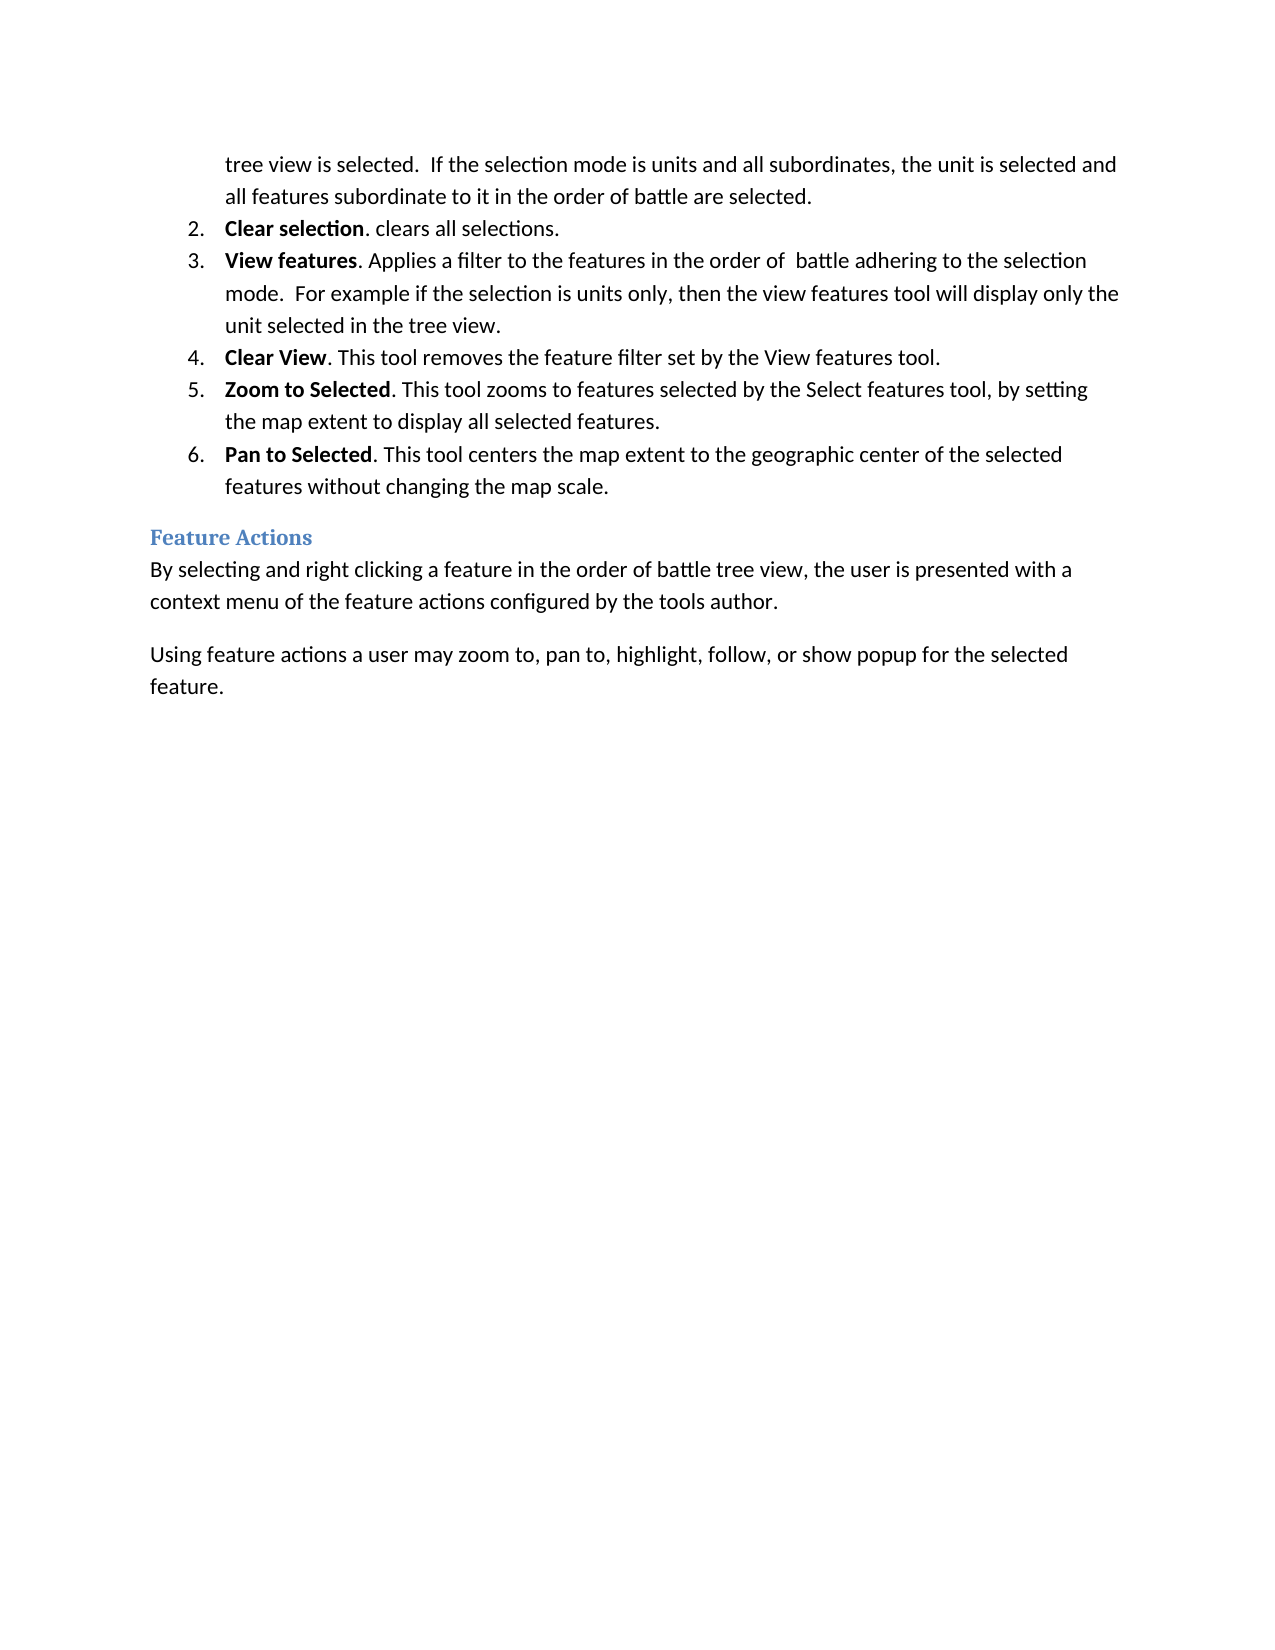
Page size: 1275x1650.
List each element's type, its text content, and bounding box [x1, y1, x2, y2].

text Using feature actions a user may zoom to, pan to, highlight, follow, or show popup for the selected feature. [150, 640, 1125, 701]
list View features. Applies a filter to the features in the order of battle adhering to the selection mode. For example if the selection is units only, then the view features tool will display only the unit selected in the tree view. [187, 247, 1125, 339]
list Zoom to Selected. This tool zooms to features selected by the Select features tool, by setting the map extent to display all selected features. [187, 375, 1125, 436]
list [187, 150, 1125, 210]
text By selecting and right clicking a feature in the order of battle tree view, the user is presented with a context menu of the feature actions configured by the tools author. [150, 555, 1125, 615]
subtitle Feature Actions [150, 525, 1125, 551]
list Clear selection. clears all selections. [187, 214, 1125, 242]
list Pan to Selected. This tool centers the map extent to the geographic center of the selected features without changing the map scale. [187, 440, 1125, 500]
list Clear View. This tool removes the feature filter set by the View features tool. [187, 343, 1125, 371]
